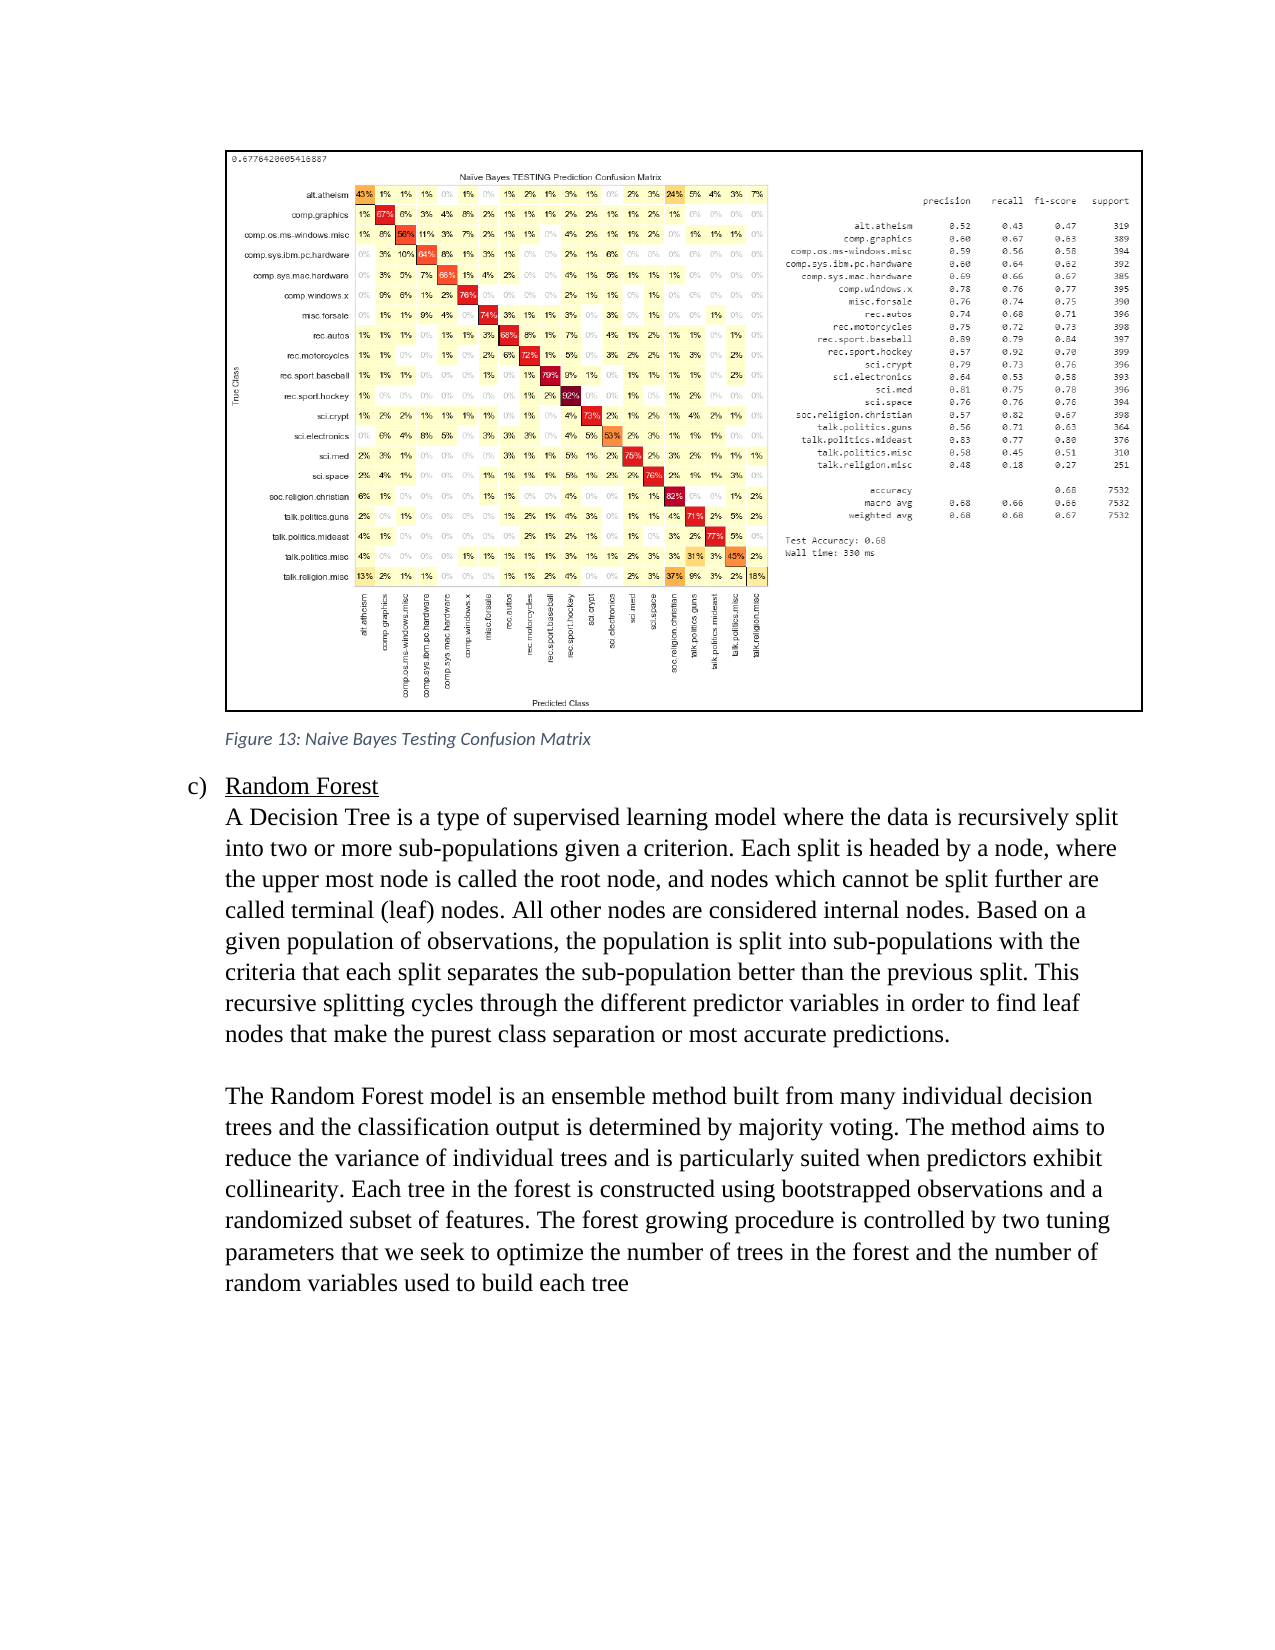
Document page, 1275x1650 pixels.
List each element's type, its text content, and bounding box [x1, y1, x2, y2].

list The Random Forest model is an ensemble method built from many individual decision trees and the classification output is determined by majority voting. The method aims to reduce the variance of individual trees and is particularly suited when predictors exhibit collinearity. Each tree in the forest is constructed using bootstrapped observations and a randomized subset of features. The forest growing procedure is controlled by two tuning parameters that we seek to optimize the number of trees in the forest and the number of random variables used to build each tree [225, 1081, 1125, 1296]
list A Decision Tree is a type of supervised learning model where the data is recursively split into two or more sub-populations given a criterion. Each split is headed by a node, where the upper most node is called the root node, and nodes which cannot be split further are called terminal (leaf) nodes. All other nodes are considered internal nodes. Based on a given population of observations, the population is split into sub-populations with the criteria that each split separates the sub-population better than the previous split. This recursive splitting cycles through the different predictor variables in order to find leaf nodes that make the purest class separation or most accurate predictions. [225, 802, 1125, 1048]
list Random Forest [187, 771, 1125, 800]
text Figure 13: Naive Bayes Testing Confusion Matrix [150, 727, 1125, 750]
picture [227, 152, 1141, 710]
